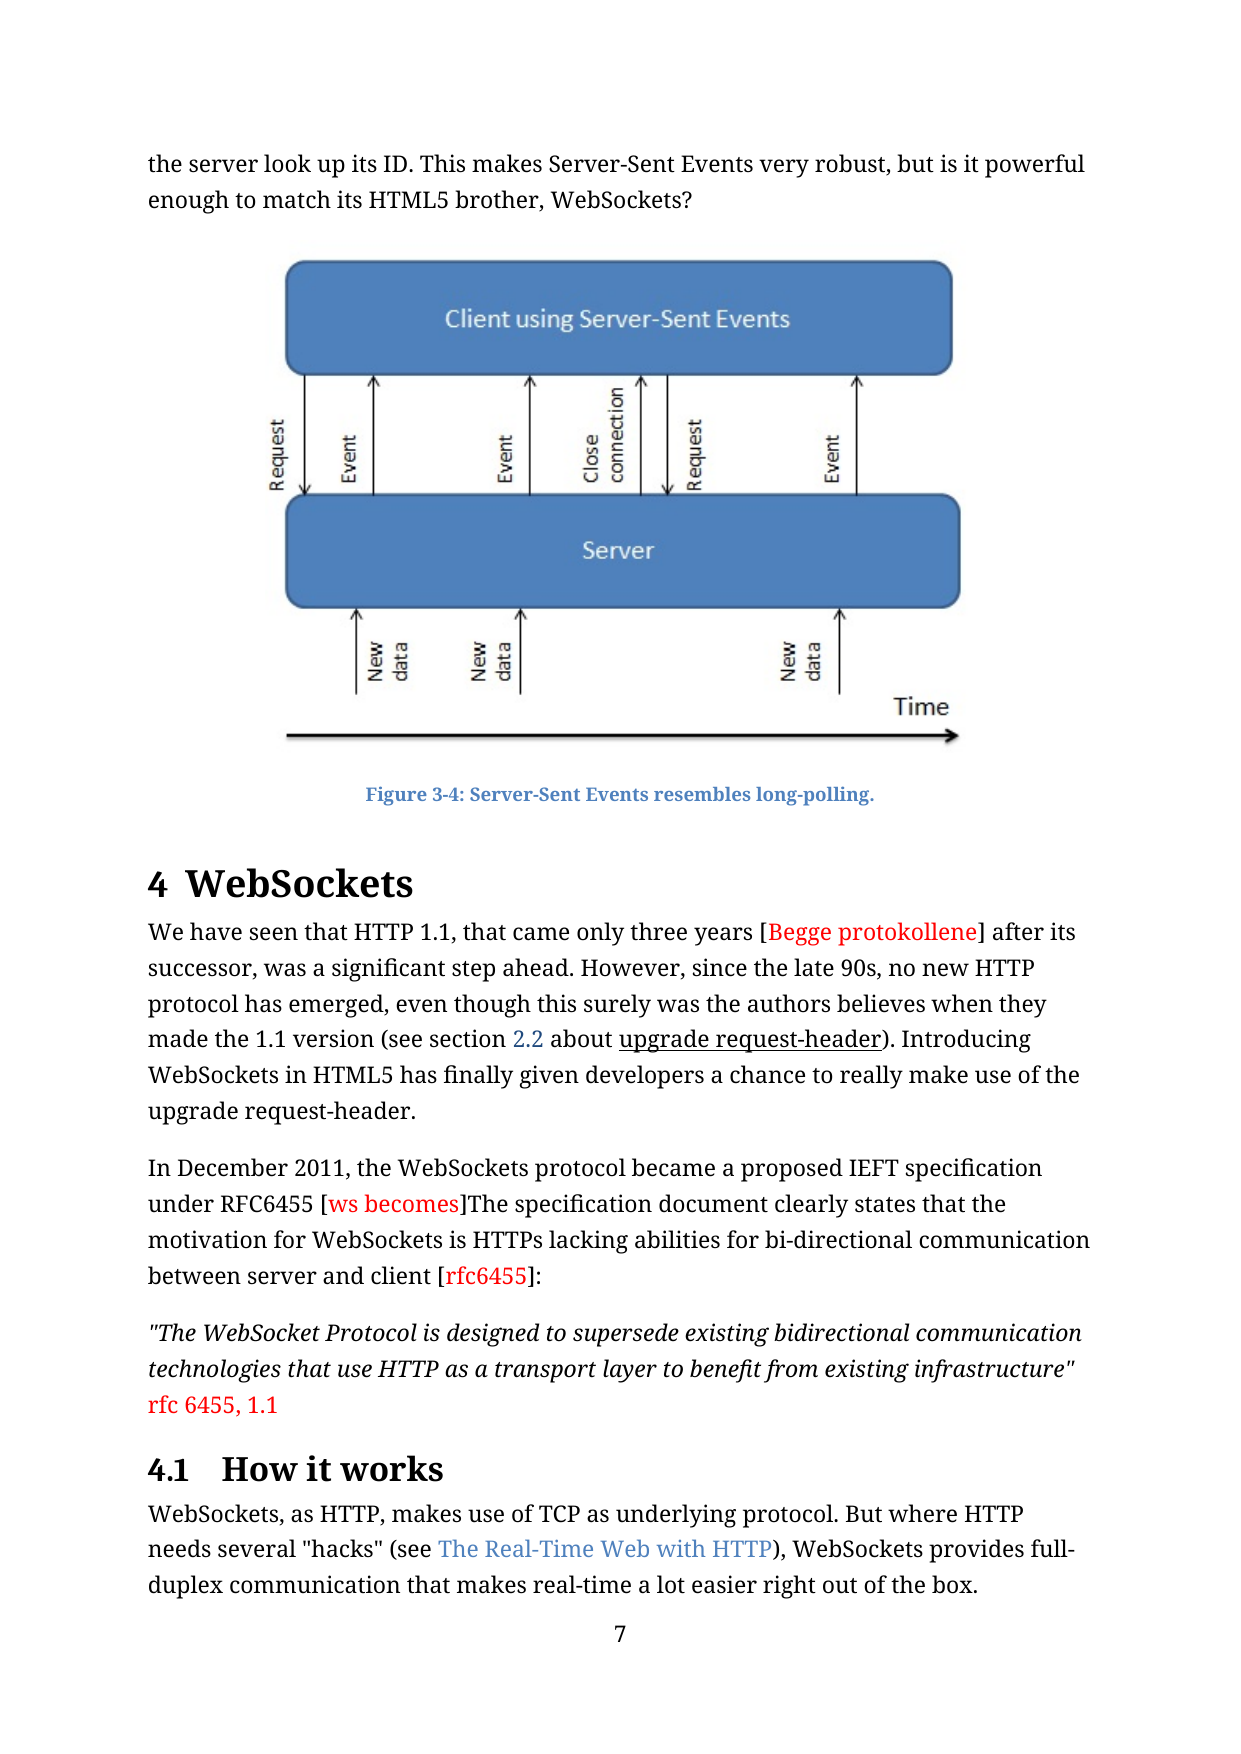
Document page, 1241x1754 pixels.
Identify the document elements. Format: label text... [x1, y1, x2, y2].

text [148, 148, 1093, 215]
text "The WebSocket Protocol is designed to supersede existing bidirectional communication technologies that use HTTP as a transport layer to benefit from existing infrastructure" rfc 6455, 1.1 [148, 1317, 1093, 1420]
text In December 2011, the WebSockets protocol became a proposed IEFT specification under RFC6455 [ws becomes]The specification document clearly states that the motivation for WebSockets is HTTPs lacking abilities for bi-directional communication between server and client [rfc6455]: [148, 1152, 1093, 1291]
picture [265, 240, 975, 756]
subtitle How it works [148, 1445, 1093, 1491]
subtitle WebSockets [148, 857, 1093, 908]
